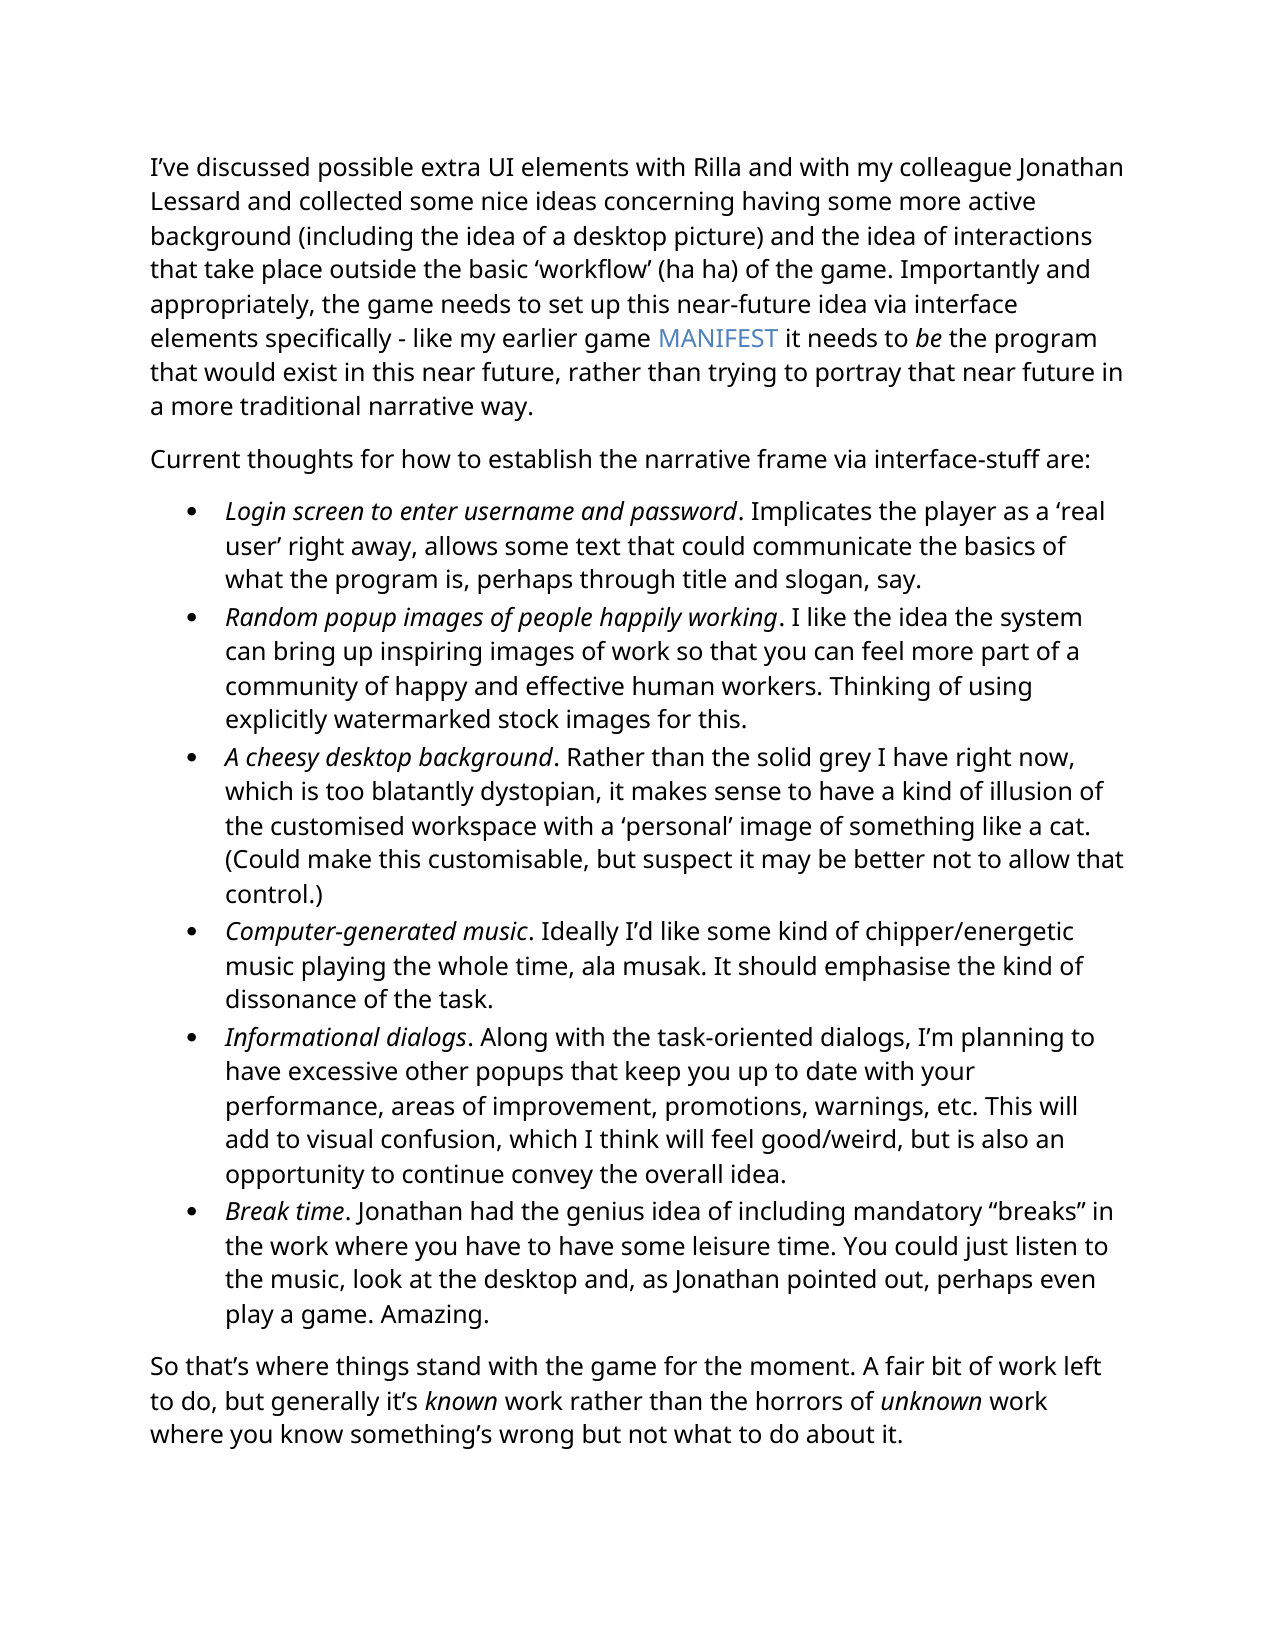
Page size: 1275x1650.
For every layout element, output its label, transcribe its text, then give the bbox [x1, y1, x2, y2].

text I’ve discussed possible extra UI elements with Rilla and with my colleague Jonathan Lessard and collected some nice ideas concerning having some more active background (including the idea of a desktop picture) and the idea of interactions that take place outside the basic ‘workflow’ (ha ha) of the game. Importantly and appropriately, the game needs to set up this near-future idea via interface elements specifically - like my earlier game MANIFEST it needs to be the program that would exist in this near future, rather than trying to portray that near future in a more traditional narrative way. [150, 150, 1125, 422]
text So that’s where things stand with the game for the moment. A fair bit of work left to do, but generally it’s known work rather than the horrors of unknown work where you know something’s wrong but not what to do about it. [150, 1349, 1125, 1451]
text Current thoughts for how to establish the narrative frame via interface-stuff are: [150, 441, 1125, 475]
list Break time. Jonathan had the genius idea of including mandatory “breaks” in the work where you have to have some leisure time. You could just listen to the music, look at the desktop and, as Jonathan pointed out, perhaps even play a game. Amazing. [187, 1194, 1125, 1330]
list Informational dialogs. Along with the task-oriented dialogs, I’m planning to have excessive other popups that keep you up to date with your performance, areas of improvement, promotions, warnings, etc. This will add to visual confusion, which I think will feel good/weird, but is also an opportunity to continue convey the overall idea. [187, 1020, 1125, 1190]
list Login screen to enter username and password. Implicates the player as a ‘real user’ right away, allows some text that could communicate the basics of what the program is, perhaps through title and slogan, say. [187, 494, 1125, 596]
list A cheesy desktop background. Rather than the solid grey I have right now, which is too blatantly dystopian, it makes sense to have a kind of illusion of the customised workspace with a ‘personal’ image of something like a cat. (Could make this customisable, but suspect it may be better not to allow that control.) [187, 740, 1125, 910]
list Random popup images of people happily working. I like the idea the system can bring up inspiring images of work so that you can feel more part of a community of happy and effective human workers. Thinking of using explicitly watermarked stock images for this. [187, 600, 1125, 736]
list Computer-generated music. Ideally I’d like some kind of chipper/energetic music playing the whole time, ala musak. It should emphasise the kind of dissonance of the task. [187, 914, 1125, 1016]
